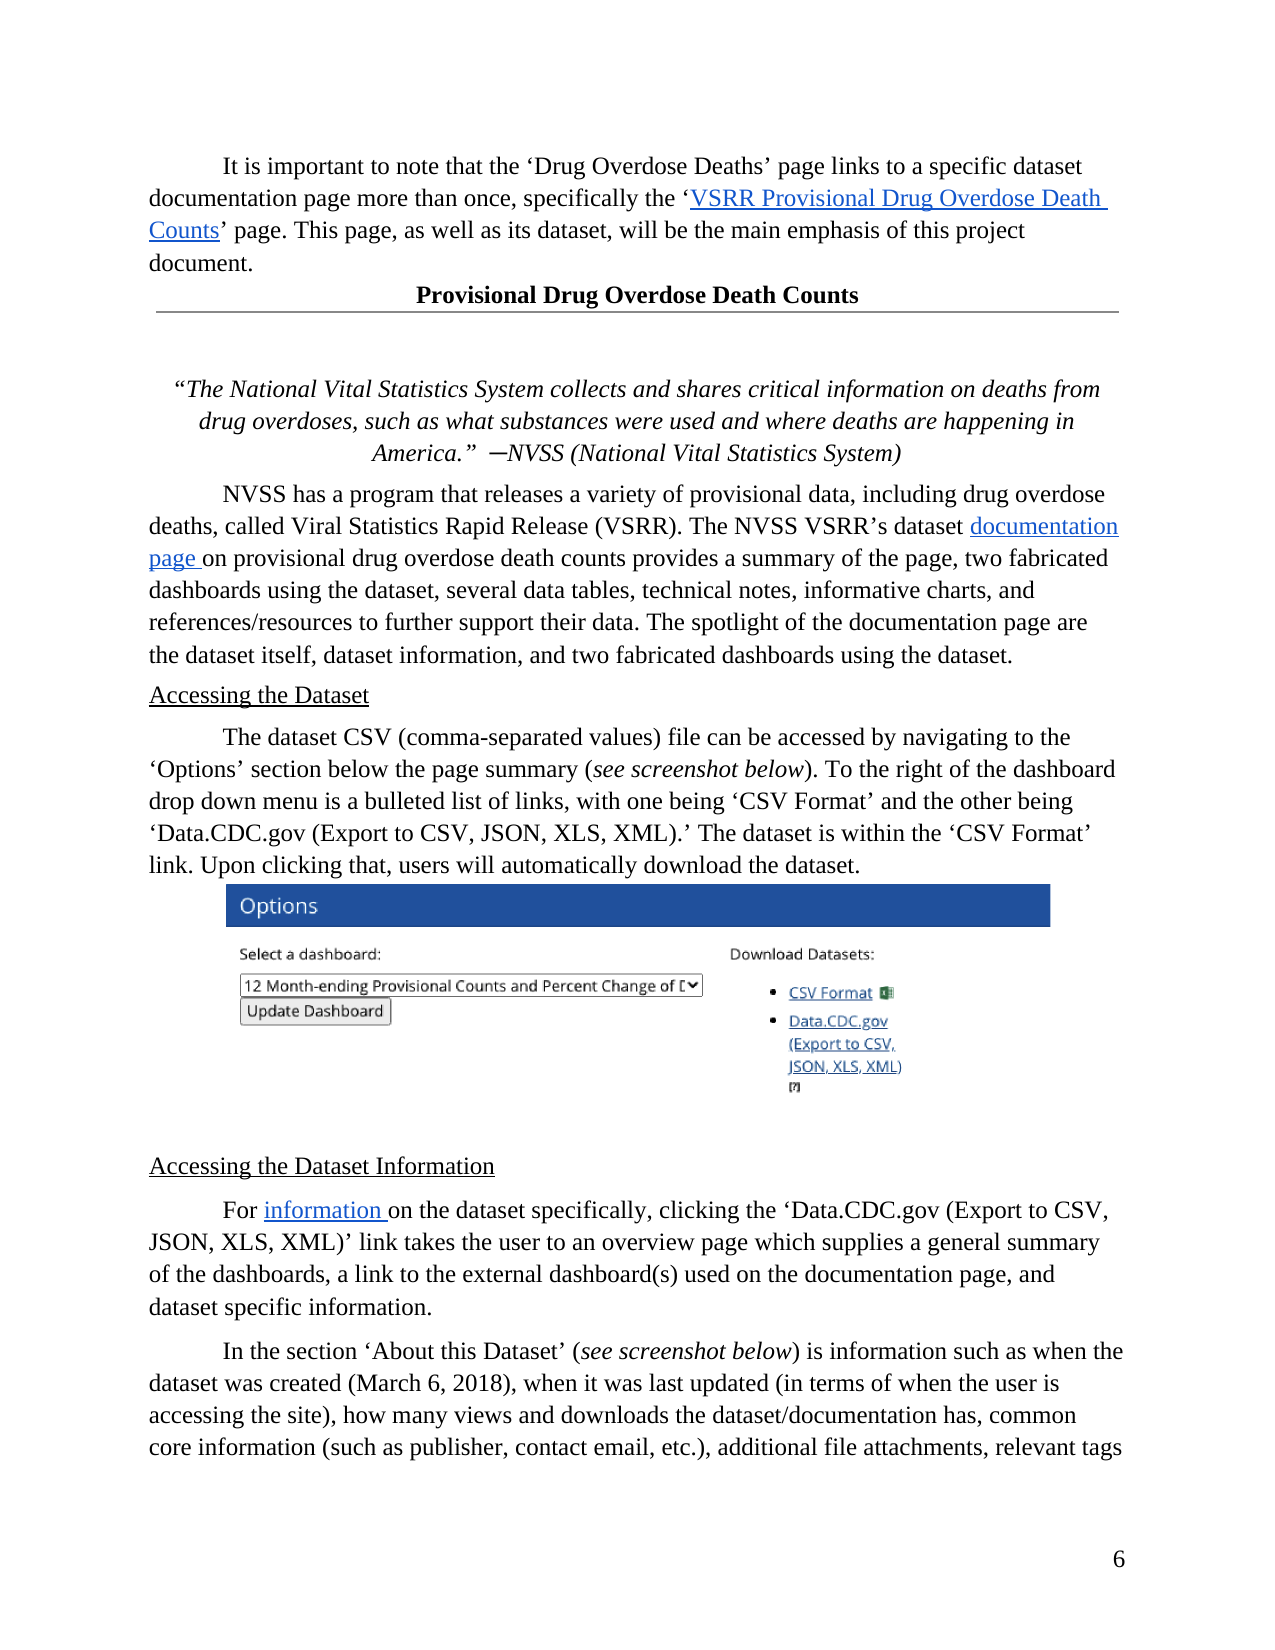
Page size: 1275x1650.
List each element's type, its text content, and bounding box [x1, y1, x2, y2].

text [148, 1336, 1124, 1461]
text NVSS has a program that releases a variety of provisional data, including drug overdose deaths, called Viral Statistics Rapid Release (VSRR). The NVSS VSRR’s dataset documentation page on provisional drug overdose death counts provides a summary of the page, two fabricated dashboards using the dataset, several data tables, technical notes, informative charts, and references/resources to further support their data. The spotlight of the documentation page are the dataset itself, dataset information, and two fabricated dashboards using the dataset. [148, 479, 1124, 668]
picture [225, 883, 1051, 1125]
subtitle Accessing the Dataset [148, 680, 1124, 709]
text “The National Vital Statistics System collects and shares critical information on deaths from drug overdoses, such as what substances were used and where deaths are happening in America.” ─NVSS (National Vital Statistics System) [151, 374, 1124, 467]
text The dataset CSV (comma-separated values) file can be accessed by navigating to the ‘Options’ section below the page summary (see screenshot below). To the right of the dashboard drop down menu is a bulleted list of links, with one being ‘CSV Format’ and the other being ‘Data.CDC.gov (Export to CSV, JSON, XLS, XML).’ The dataset is within the ‘CSV Format’ link. Upon clicking that, users will automatically download the dataset. [148, 722, 1124, 879]
subtitle Accessing the Dataset Information [148, 1151, 1124, 1180]
text It is important to note that the ‘Drug Overdose Deaths’ page links to a specific dataset documentation page more than once, specifically the ‘VSRR Provisional Drug Overdose Death Counts’ page. This page, as well as its dataset, will be the main emphasis of this project document. [148, 151, 1124, 276]
subtitle Provisional Drug Overdose Death Counts [150, 281, 1124, 309]
text For information on the dataset specifically, clicking the ‘Data.CDC.gov (Export to CSV, JSON, XLS, XML)’ link takes the user to an overview page which supplies a general summary of the dashboards, a link to the external dashboard(s) used on the documentation page, and dataset specific information. [148, 1195, 1124, 1321]
